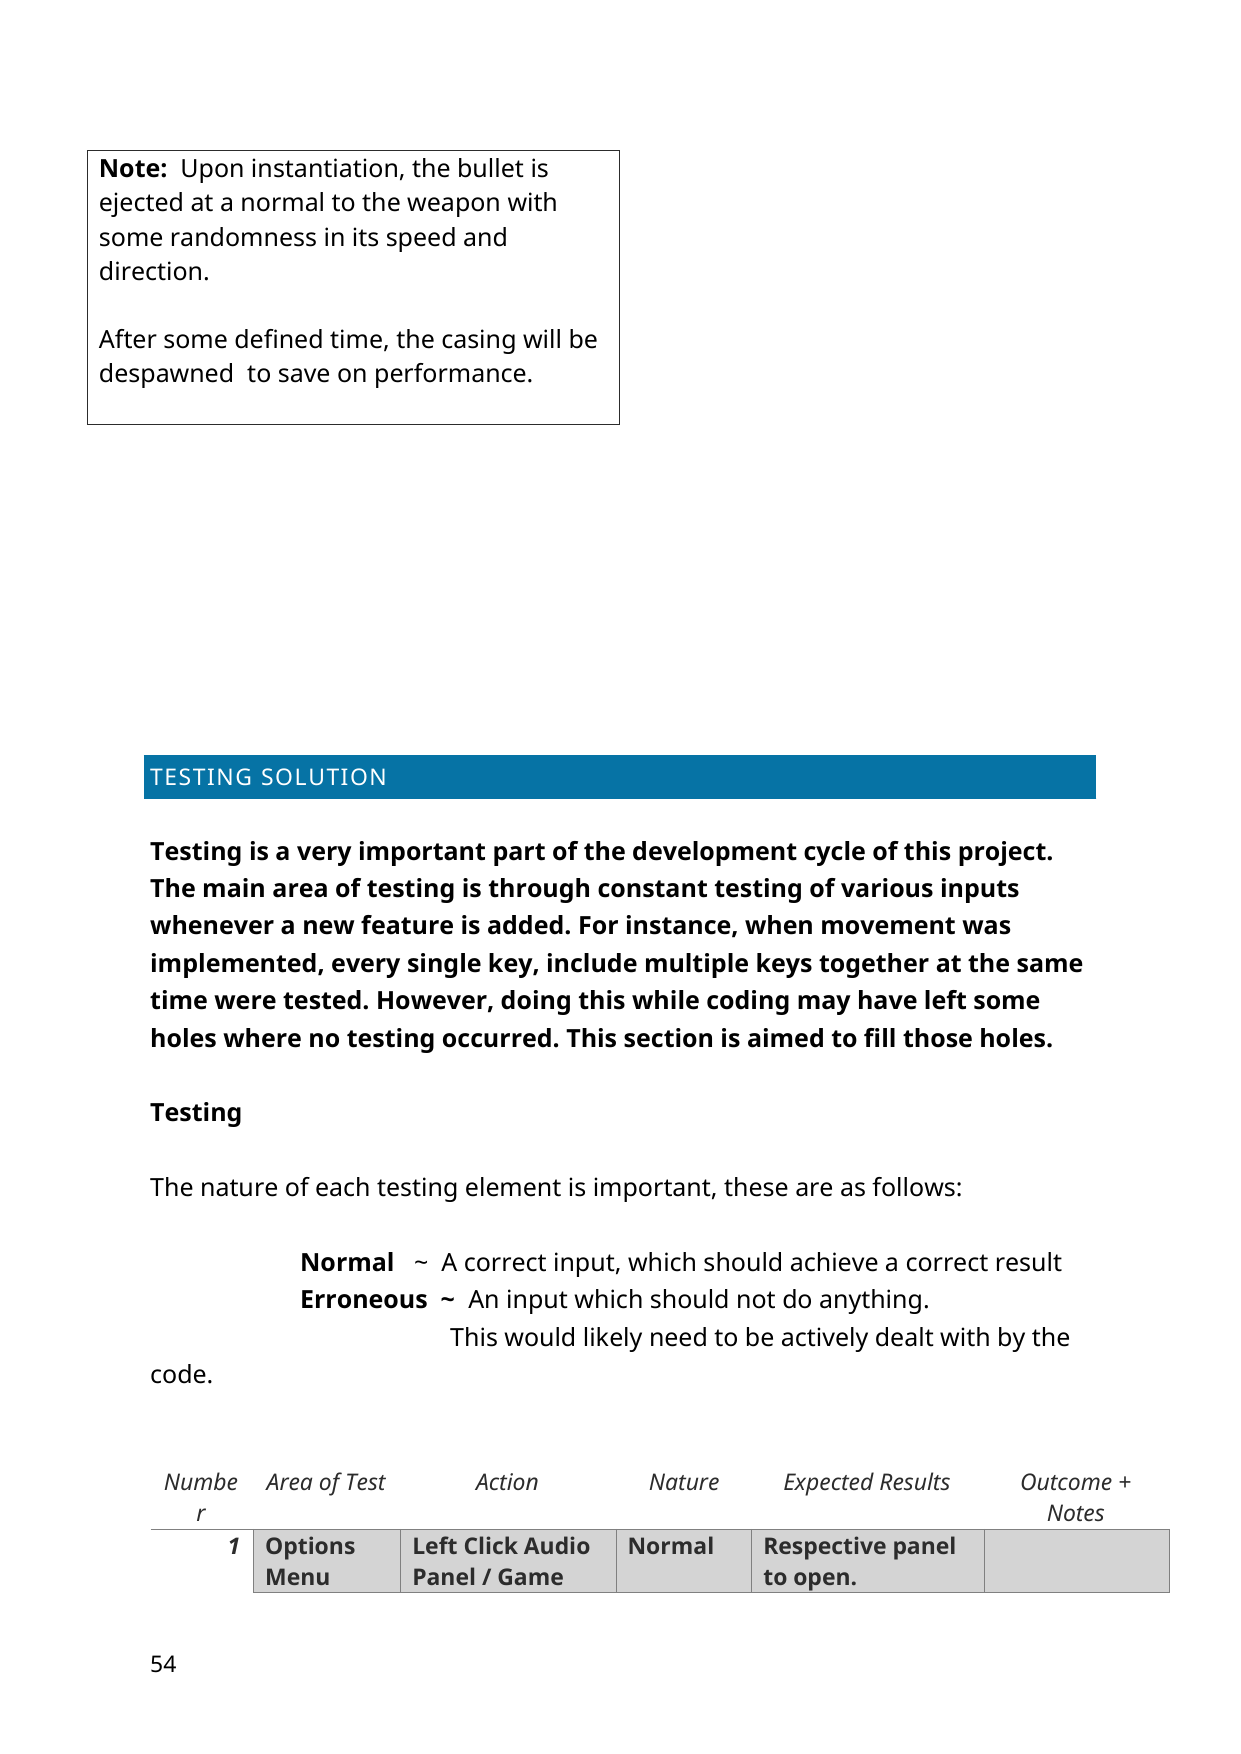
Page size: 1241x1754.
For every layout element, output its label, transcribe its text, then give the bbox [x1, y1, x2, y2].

text Testing [150, 1095, 1090, 1129]
table_cell 1 [151, 1530, 253, 1592]
text Normal ~ A correct input, which should achieve a correct result [150, 1244, 1090, 1279]
table_cell Note: Upon instantiation, the bullet is ejected at a normal to the weapon with some randomness in its speed and direction. After some defined time, the casing will be despawned to save on performance. [88, 151, 619, 423]
text Erroneous ~ An input which should not do anything. [150, 1282, 1090, 1316]
table_cell Options Menu [254, 1530, 400, 1592]
table_cell Normal [617, 1530, 751, 1592]
table_header Outcome + Notes [984, 1466, 1169, 1529]
table_header Expected Results [752, 1466, 984, 1529]
text Testing is a very important part of the development cycle of this project. The main area of testing is through constant testing of various inputs whenever a new feature is added. For instance, when movement was implemented, every single key, include multiple keys together at the same time were tested. However, doing this while coding may have left some holes where no testing occurred. This section is aimed to fill those holes. [150, 833, 1090, 1054]
table_header Nature [616, 1466, 752, 1529]
table_cell [985, 1530, 1169, 1592]
text This would likely need to be actively dealt with by the code. [150, 1319, 1090, 1391]
table_header Number [151, 1466, 254, 1529]
table_header Action [401, 1466, 616, 1529]
table_header Area of Test [254, 1466, 401, 1529]
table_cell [401, 1530, 616, 1592]
subtitle Testing Solution [150, 761, 1090, 793]
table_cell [752, 1530, 984, 1592]
text The nature of each testing element is important, these are as follows: [150, 1170, 1090, 1204]
